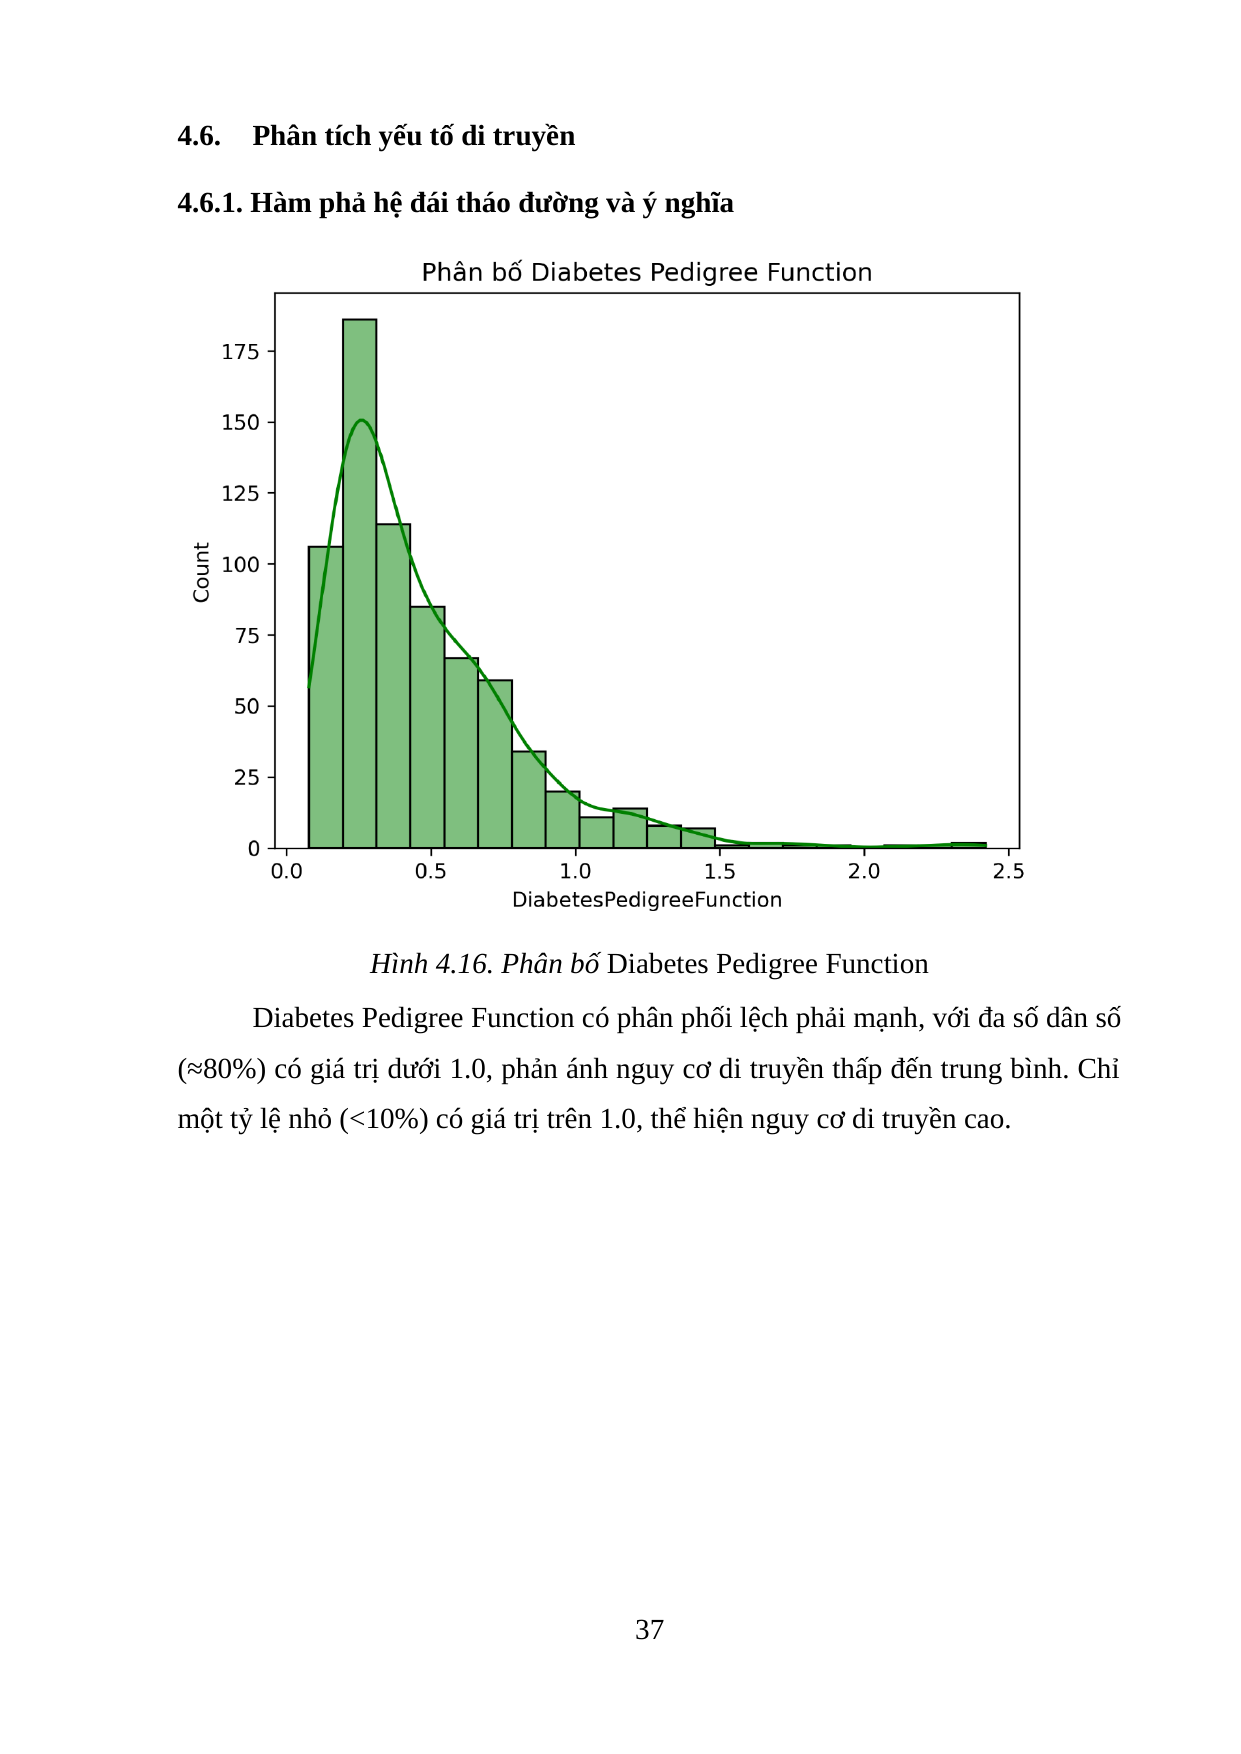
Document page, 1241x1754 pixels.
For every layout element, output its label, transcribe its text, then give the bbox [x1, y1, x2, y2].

text Diabetes Pedigree Function có phân phối lệch phải mạnh, với đa số dân số (≈80%) có giá trị dưới 1.0, phản ánh nguy cơ di truyền thấp đến trung bình. Chỉ một tỷ lệ nhỏ (<10%) có giá trị trên 1.0, thể hiện nguy cơ di truyền cao. [177, 1001, 1122, 1135]
subtitle 4.6. Phân tích yếu tố di truyền [177, 118, 1122, 152]
text Hình 4.16. Phân bố Diabetes Pedigree Function [177, 946, 1122, 980]
picture [177, 244, 1040, 926]
subtitle 4.6.1. Hàm phả hệ đái tháo đường và ý nghĩa [177, 186, 1122, 219]
